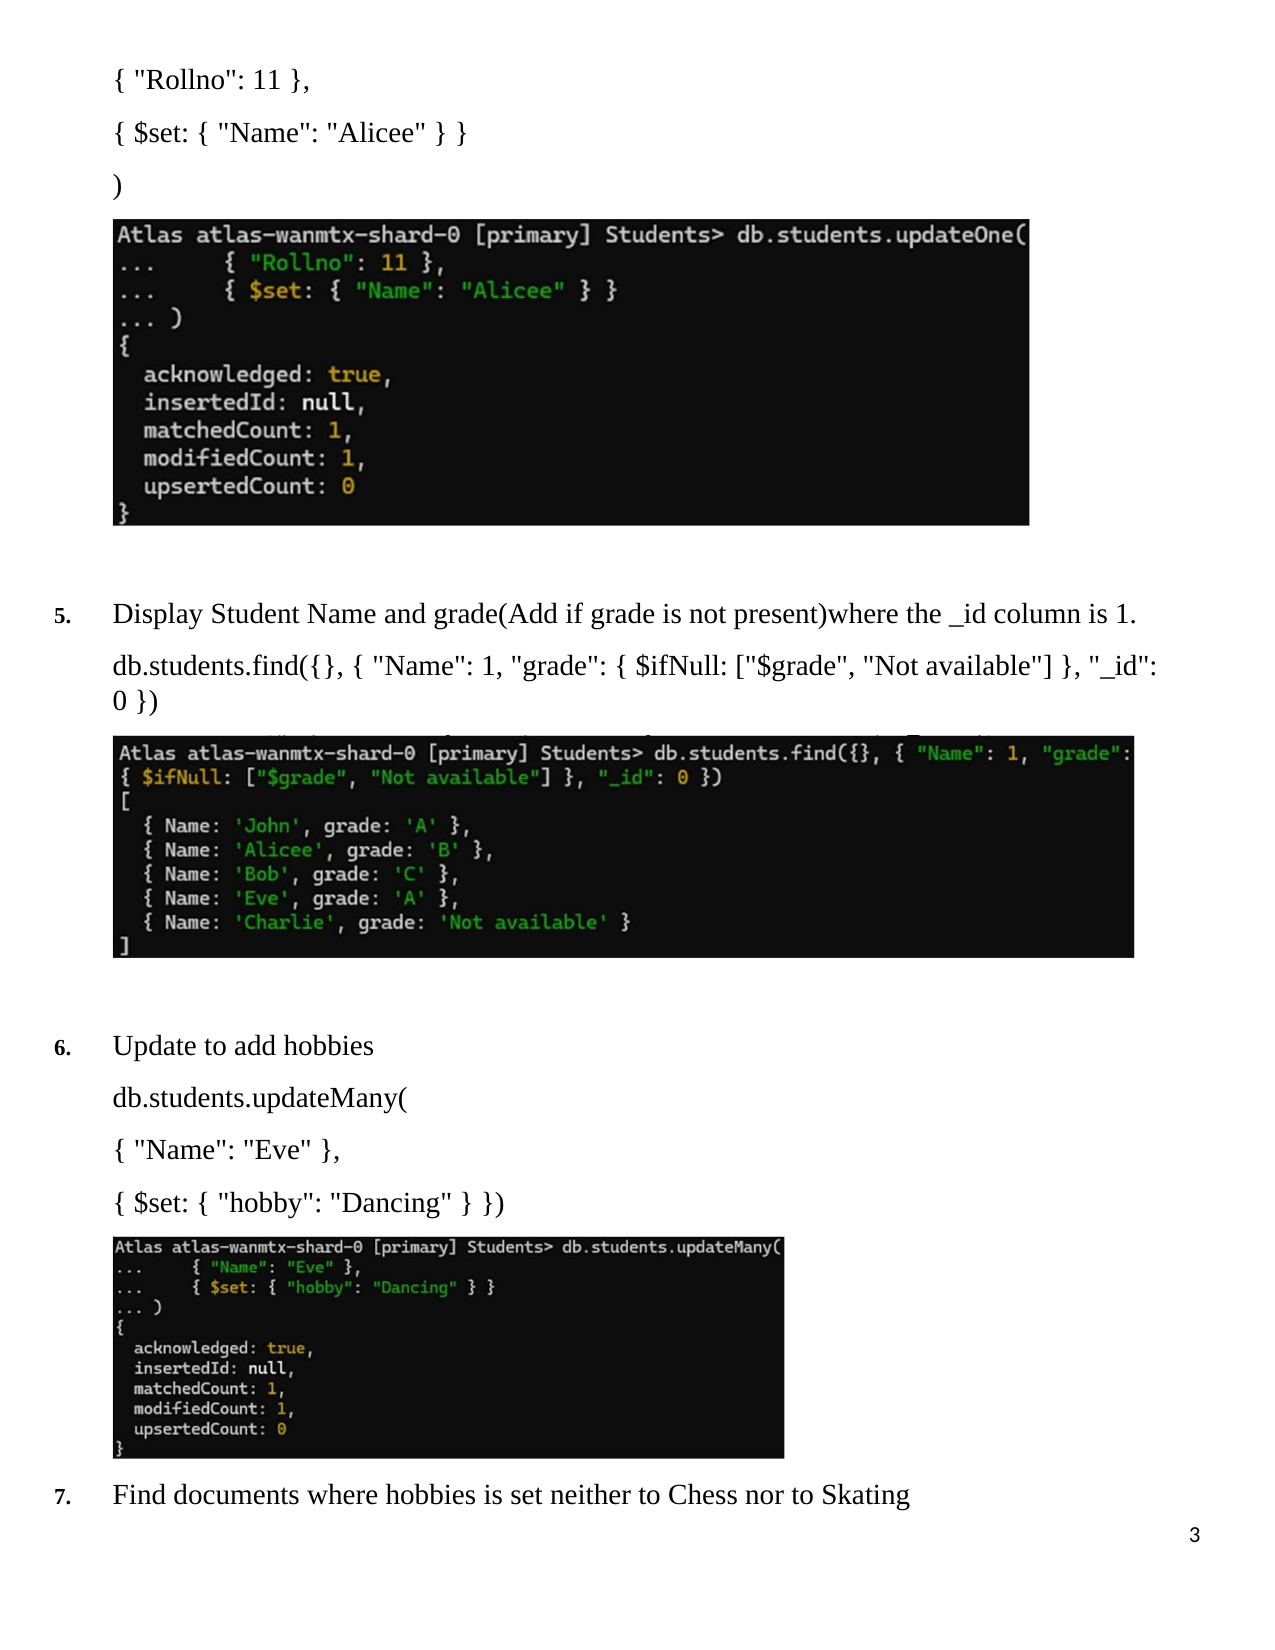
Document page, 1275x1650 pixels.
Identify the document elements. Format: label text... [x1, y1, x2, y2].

list Update to add hobbies [54, 1028, 1200, 1062]
text { $set: { "hobby": "Dancing" } }) [112, 1185, 1200, 1218]
text db.students.find({}, { "Name": 1, "grade": { $ifNull: ["$grade", "Not available"] }, "_id": 0 }) [112, 648, 1200, 717]
text { "Rollno": 11 }, [112, 62, 1200, 96]
text db.students.updateMany( [112, 1080, 1200, 1114]
list Find documents where hobbies is set neither to Chess nor to Skating [54, 1477, 1200, 1511]
text ) [112, 167, 1200, 200]
text { $set: { "Name": "Alicee" } } [112, 115, 1200, 148]
text { "Name": "Eve" }, [112, 1132, 1200, 1166]
picture [112, 219, 1030, 526]
picture [112, 735, 1135, 958]
list Display Student Name and grade(Add if grade is not present)where the _id column is 1. [54, 596, 1200, 629]
picture [112, 1236, 785, 1459]
